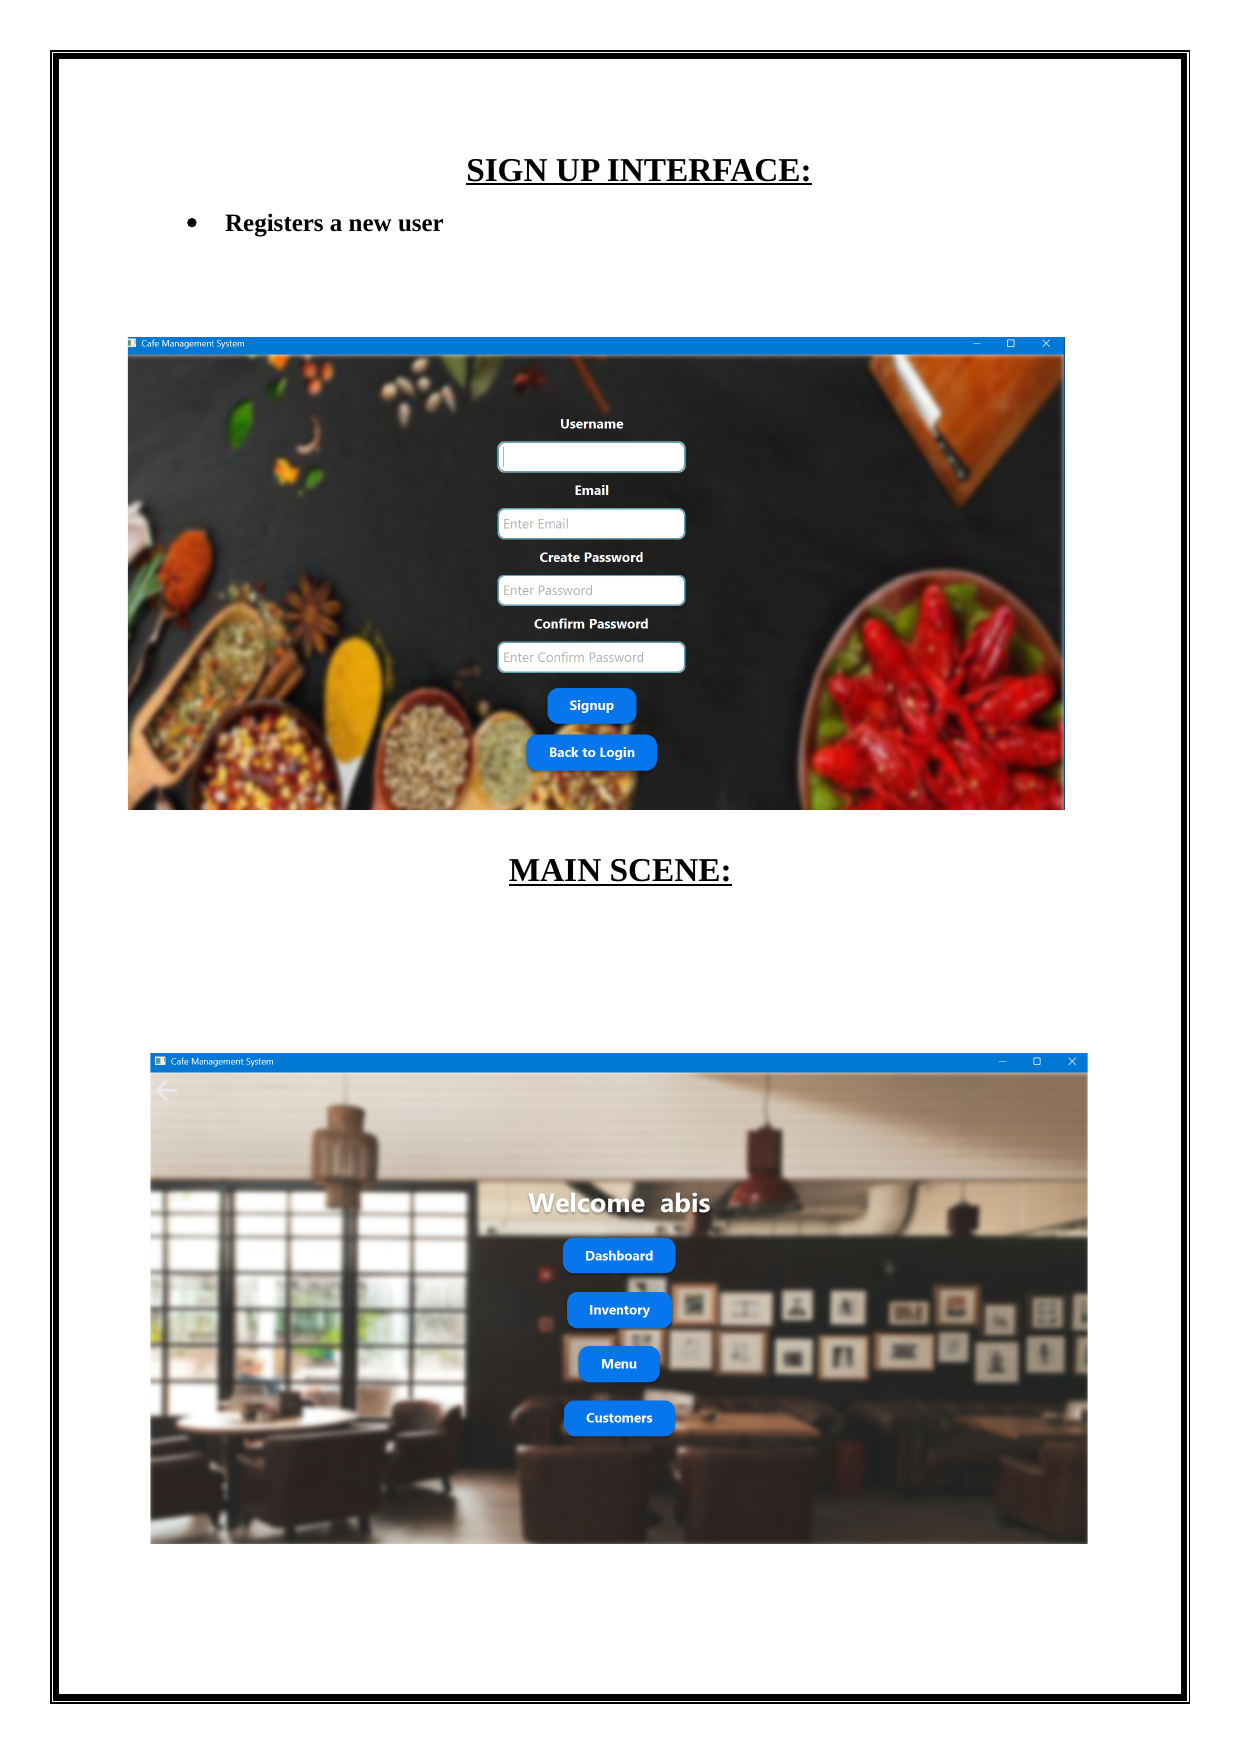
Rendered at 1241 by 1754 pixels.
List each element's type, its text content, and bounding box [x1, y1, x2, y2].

list Registers a new user [187, 208, 1090, 237]
text SIGN UP INTERFACE: [187, 150, 1090, 188]
picture [127, 337, 1064, 809]
text MAIN SCENE: [150, 447, 1090, 889]
picture [150, 1053, 1087, 1544]
